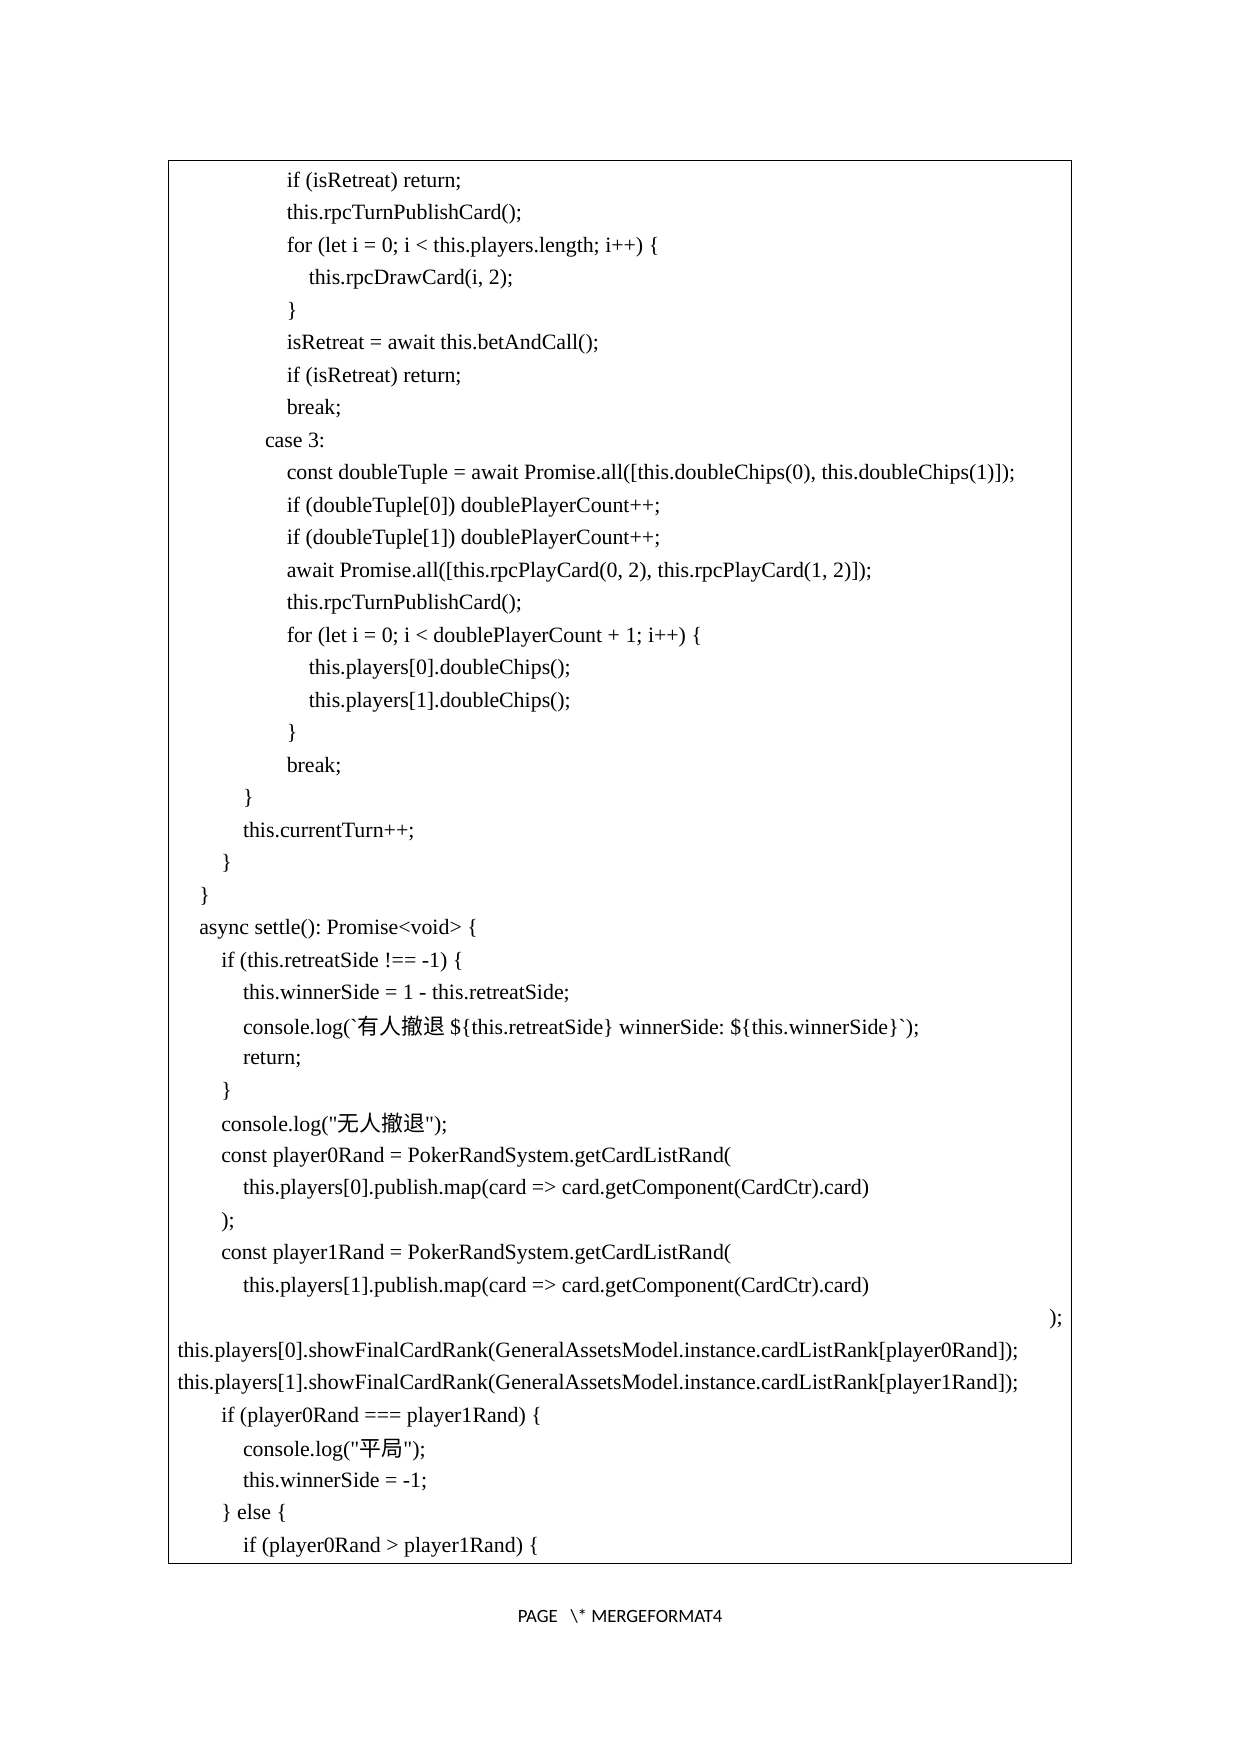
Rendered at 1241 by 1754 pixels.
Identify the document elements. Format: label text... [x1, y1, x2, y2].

text if (isRetreat) return; [177, 358, 1063, 391]
text break; [177, 748, 1063, 781]
text return; [177, 1041, 1063, 1073]
text this.winnerSide = -1; [177, 1463, 1063, 1496]
text const player1Rand = PokerRandSystem.getCardListRand( [177, 1236, 1063, 1268]
text this.players[0].publish.map(card => card.getComponent(CardCtr).card) [177, 1171, 1063, 1203]
text const player0Rand = PokerRandSystem.getCardListRand( [177, 1138, 1063, 1171]
text } [177, 1073, 1063, 1106]
text this.rpcDrawCard(i, 2); [177, 261, 1063, 293]
text } [177, 716, 1063, 748]
text if (this.retreatSide !== -1) { [177, 943, 1063, 976]
text ); this.players[0].showFinalCardRank(GeneralAssetsModel.instance.cardListRank[player0Rand]); this.players[1].showFinalCardRank(GeneralAssetsModel.instance.cardListRank[player1Rand]); [177, 1301, 1063, 1398]
text } [177, 781, 1063, 813]
text ); [177, 1203, 1063, 1236]
text isRetreat = await this.betAndCall(); [177, 326, 1063, 358]
text this.players[0].doubleChips(); [177, 651, 1063, 683]
text await Promise.all([this.rpcPlayCard(0, 2), this.rpcPlayCard(1, 2)]); [177, 553, 1063, 586]
text } [177, 846, 1063, 878]
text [177, 228, 1063, 261]
text this.rpcTurnPublishCard(); [177, 586, 1063, 618]
text console.log("无人撤退"); [177, 1106, 1063, 1138]
text if (player0Rand === player1Rand) { [177, 1398, 1063, 1431]
text this.currentTurn++; [177, 813, 1063, 846]
text } [177, 878, 1063, 911]
text if (player0Rand > player1Rand) { [169, 1525, 1071, 1563]
text async settle(): Promise<void> { [177, 911, 1063, 943]
text console.log(`有人撤退 ${this.retreatSide} winnerSide: ${this.winnerSide}`); [177, 1008, 1063, 1041]
text this.rpcTurnPublishCard(); [177, 196, 1063, 228]
text this.winnerSide = 1 - this.retreatSide; [177, 976, 1063, 1008]
text this.players[1].publish.map(card => card.getComponent(CardCtr).card) [177, 1268, 1063, 1301]
text for (let i = 0; i < doublePlayerCount + 1; i++) { [177, 618, 1063, 651]
text if (doubleTuple[1]) doublePlayerCount++; [177, 521, 1063, 553]
text if (doubleTuple[0]) doublePlayerCount++; [177, 488, 1063, 521]
text if (isRetreat) return; [169, 161, 1071, 196]
text } else { [177, 1496, 1063, 1525]
text } [177, 293, 1063, 326]
text console.log("平局"); [177, 1431, 1063, 1463]
text this.players[1].doubleChips(); [177, 683, 1063, 716]
text const doubleTuple = await Promise.all([this.doubleChips(0), this.doubleChips(1)]); [177, 456, 1063, 488]
text case 3: [177, 423, 1063, 456]
text break; [177, 391, 1063, 423]
